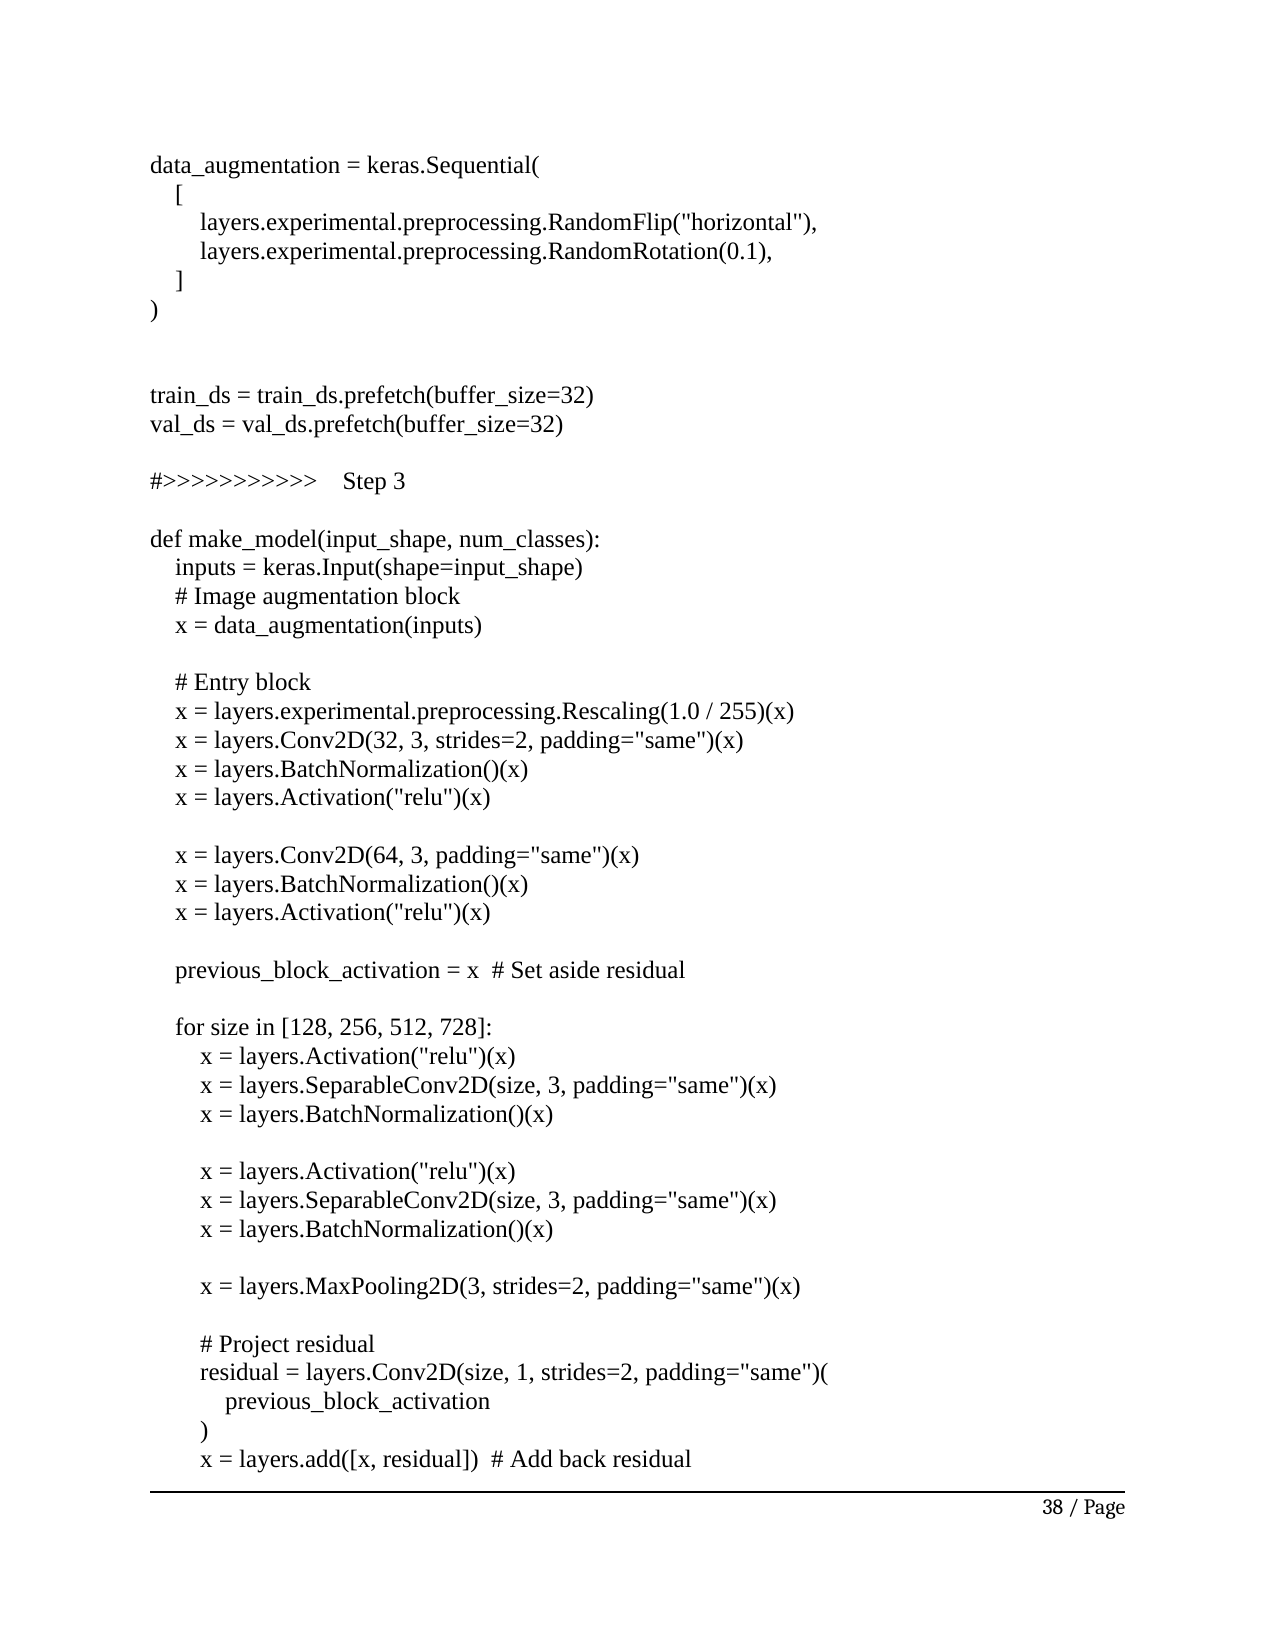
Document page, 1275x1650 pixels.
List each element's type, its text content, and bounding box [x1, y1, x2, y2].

text x = layers.Activation("relu")(x) [150, 782, 1125, 811]
text x = layers.BatchNormalization()(x) [150, 869, 1125, 897]
text x = layers.Activation("relu")(x) [150, 897, 1125, 926]
text previous_block_activation = x # Set aside residual [150, 955, 1125, 984]
text inputs = keras.Input(shape=input_shape) [150, 552, 1125, 581]
text train_ds = train_ds.prefetch(buffer_size=32) [150, 380, 1125, 409]
text x = layers.experimental.preprocessing.Rescaling(1.0 / 255)(x) [150, 696, 1125, 725]
text x = layers.Activation("relu")(x) [150, 1156, 1125, 1185]
text ) [150, 1415, 1125, 1444]
text x = layers.Conv2D(64, 3, padding="same")(x) [150, 840, 1125, 869]
text def make_model(input_shape, num_classes): [150, 524, 1125, 552]
text x = layers.add([x, residual]) # Add back residual [150, 1444, 1125, 1472]
text x = layers.BatchNormalization()(x) [150, 1099, 1125, 1127]
text [ [150, 179, 1125, 207]
text for size in [128, 256, 512, 728]: [150, 1012, 1125, 1041]
text layers.experimental.preprocessing.RandomFlip("horizontal"), [150, 207, 1125, 236]
text x = layers.MaxPooling2D(3, strides=2, padding="same")(x) [150, 1271, 1125, 1300]
text previous_block_activation [150, 1386, 1125, 1415]
text ) [150, 294, 1125, 322]
text # Image augmentation block [150, 581, 1125, 610]
text x = layers.Activation("relu")(x) [150, 1041, 1125, 1070]
text x = layers.BatchNormalization()(x) [150, 754, 1125, 782]
text x = layers.Conv2D(32, 3, strides=2, padding="same")(x) [150, 725, 1125, 754]
text residual = layers.Conv2D(size, 1, strides=2, padding="same")( [150, 1357, 1125, 1386]
text x = layers.SeparableConv2D(size, 3, padding="same")(x) [150, 1070, 1125, 1099]
text x = layers.SeparableConv2D(size, 3, padding="same")(x) [150, 1185, 1125, 1214]
text layers.experimental.preprocessing.RandomRotation(0.1), [150, 236, 1125, 265]
text ] [150, 265, 1125, 294]
text # Project residual [150, 1329, 1125, 1357]
text x = data_augmentation(inputs) [150, 610, 1125, 639]
text x = layers.BatchNormalization()(x) [150, 1214, 1125, 1242]
text #>>>>>>>>>>> Step 3 [150, 466, 1125, 495]
text data_augmentation = keras.Sequential( [150, 150, 1125, 179]
text val_ds = val_ds.prefetch(buffer_size=32) [150, 409, 1125, 437]
text # Entry block [150, 667, 1125, 696]
